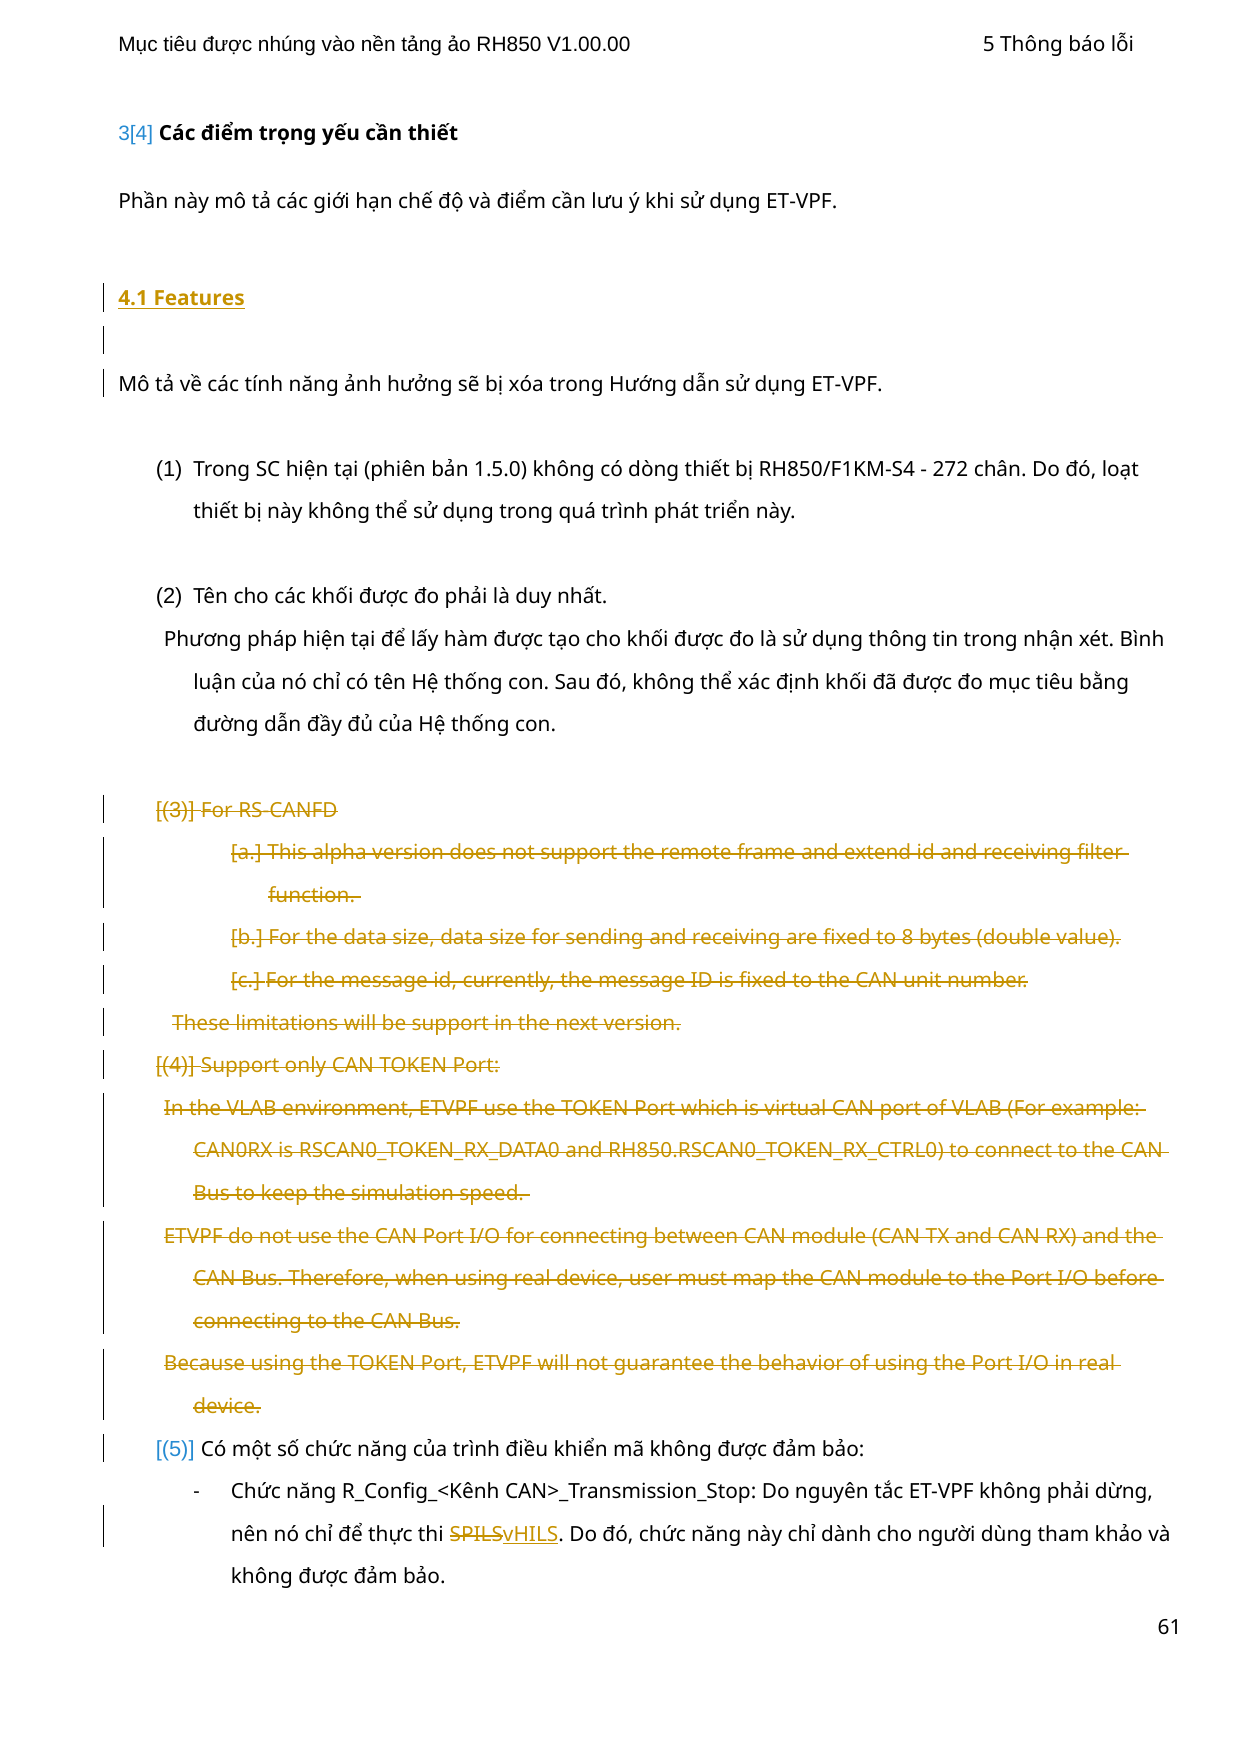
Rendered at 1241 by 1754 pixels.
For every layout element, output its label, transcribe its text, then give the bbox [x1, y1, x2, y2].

text Phần này mô tả các giới hạn chế độ và điểm cần lưu ý khi sử dụng ET-VPF. [118, 186, 1181, 214]
list Trong SC hiện tại (phiên bản 1.5.0) không có dòng thiết bị RH850/F1KM-S4 - 272 chân. Do đó, loạt thiết bị này không thể sử dụng trong quá trình phát triển này. [156, 454, 1181, 525]
list Tên cho các khối được đo phải là duy nhất. [156, 582, 1181, 610]
text Mô tả về các tính năng ảnh hưởng sẽ bị xóa trong Hướng dẫn sử dụng ET-VPF. [118, 369, 1181, 397]
text Phương pháp hiện tại để lấy hàm được tạo cho khối được đo là sử dụng thông tin trong nhận xét. Bình luận của nó chỉ có tên Hệ thống con. Sau đó, không thể xác định khối đã được đo mục tiêu bằng đường dẫn đầy đủ của Hệ thống con. [163, 624, 1181, 738]
list Có một số chức năng của trình điều khiển mã không được đảm bảo: [156, 1434, 1181, 1462]
subtitle Các điểm trọng yếu cần thiết [118, 118, 1177, 147]
list Chức năng R_Config_<Kênh CAN>_Transmission_Stop: Do nguyên tắc ET-VPF không phải dừng, nên nó chỉ để thực thi . Do đó, chức năng này chỉ dành cho người dùng tham khảo và không được đảm bảo. [193, 1476, 1181, 1590]
